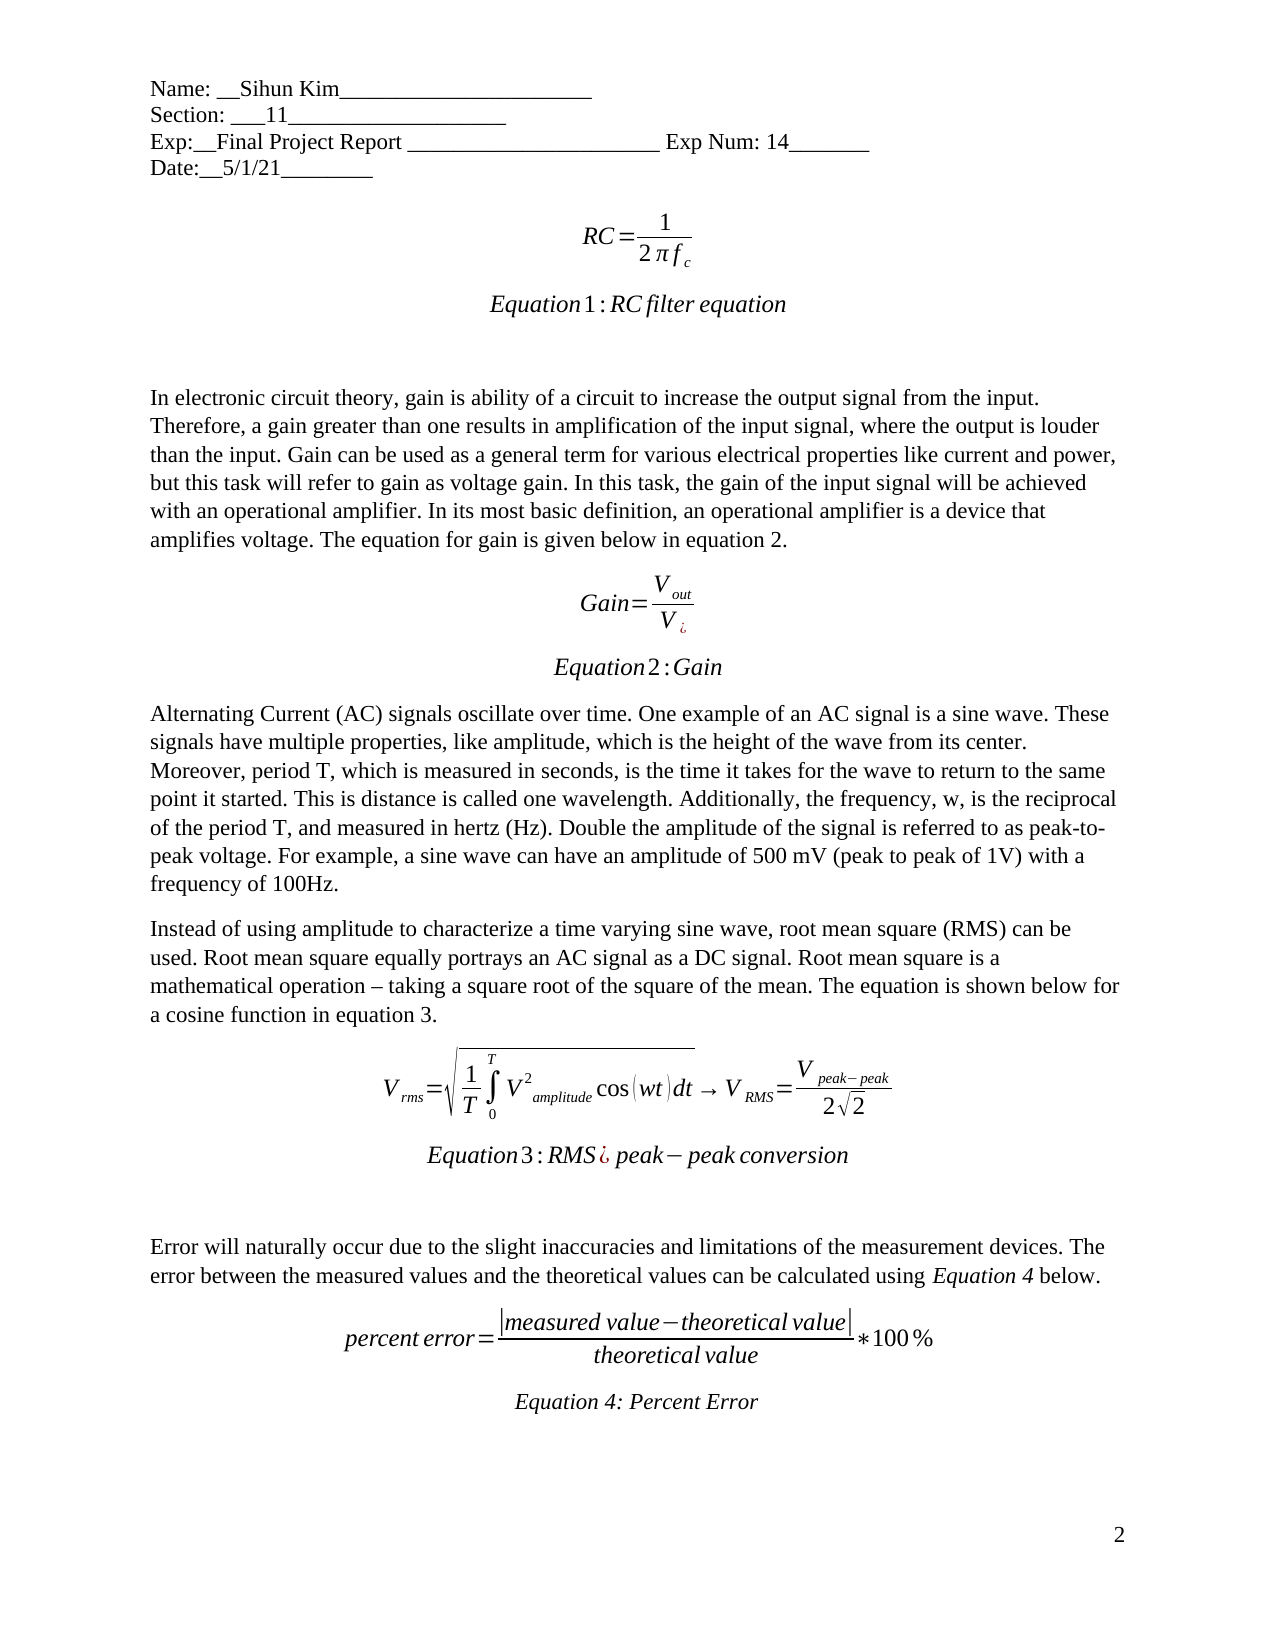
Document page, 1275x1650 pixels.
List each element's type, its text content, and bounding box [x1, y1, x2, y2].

text Instead of using amplitude to characterize a time varying sine wave, root mean square (RMS) can be used. Root mean square equally portrays an AC signal as a DC signal. Root mean square is a mathematical operation – taking a square root of the square of the mean. The equation is shown below for a cosine function in equation 3. [150, 916, 1125, 1027]
text In electronic circuit theory, gain is ability of a circuit to increase the output signal from the input. Therefore, a gain greater than one results in amplification of the input signal, where the output is louder than the input. Gain can be used as a general term for various electrical properties like current and power, but this task will refer to gain as voltage gain. In this task, the gain of the input signal will be achieved with an operational amplifier. In its most basic definition, an operational amplifier is a device that amplifies voltage. The equation for gain is given below in equation 2. [150, 384, 1125, 552]
text Equation 4: Percent Error [150, 1388, 1125, 1414]
text Error will naturally occur due to the slight inaccuracies and limitations of the measurement devices. The error between the measured values and the theoretical values can be calculated using Equation 4 below. [150, 1233, 1125, 1288]
text Alternating Current (AC) signals oscillate over time. One example of an AC signal is a sine wave. These signals have multiple properties, like amplitude, which is the height of the wave from its center. Moreover, period T, which is measured in seconds, is the time it takes for the wave to return to the same point it started. This is distance is called one wavelength. Additionally, the frequency, w, is the reciprocal of the period T, and measured in hertz (Hz). Double the amplitude of the signal is referred to as peak-to-peak voltage. For example, a sine wave can have an amplitude of 500 mV (peak to peak of 1V) with a frequency of 100Hz. [150, 700, 1125, 897]
